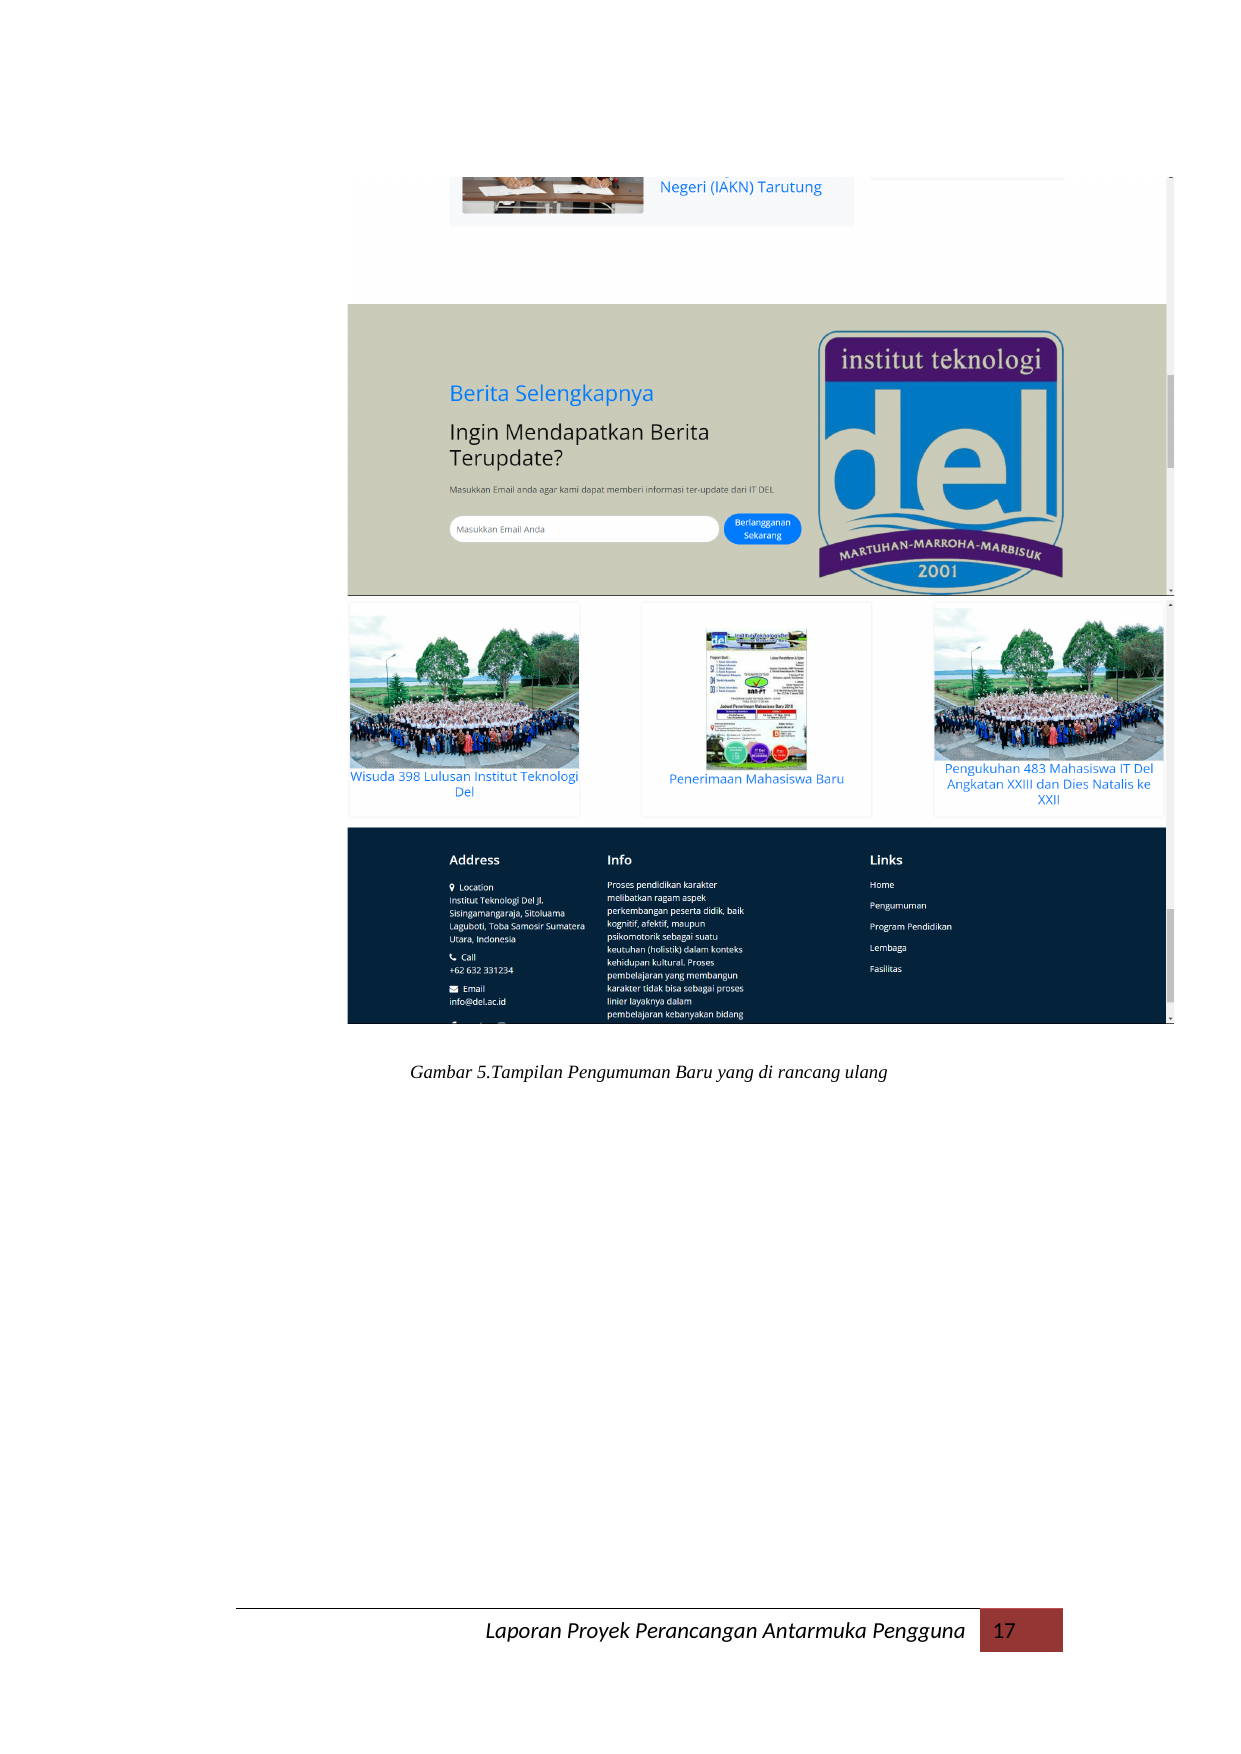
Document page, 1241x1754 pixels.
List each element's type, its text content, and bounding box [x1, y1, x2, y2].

text Gambar 5.Tampilan Pengumuman Baru yang di rancang ulang [236, 1061, 1063, 1082]
picture [347, 600, 1175, 1024]
picture [347, 177, 1175, 596]
